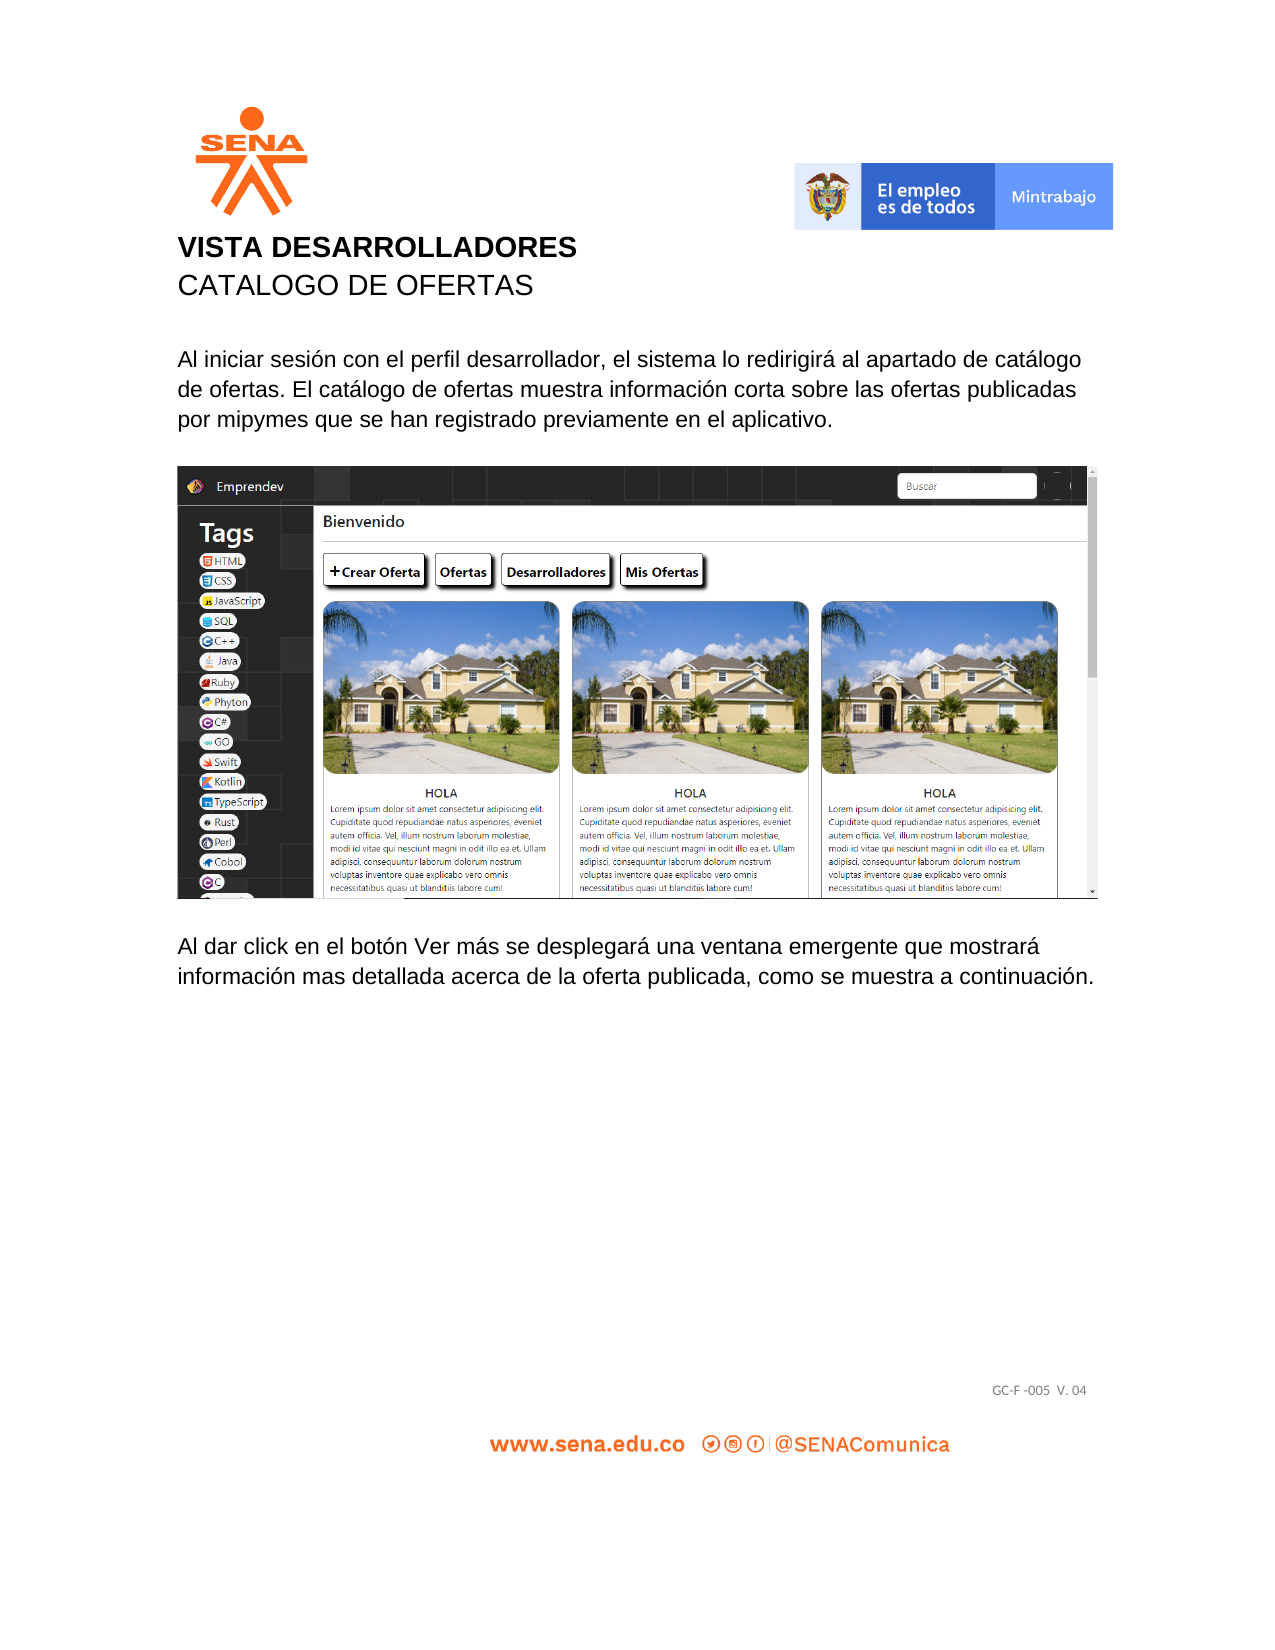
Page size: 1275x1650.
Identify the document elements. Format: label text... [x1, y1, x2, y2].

text Al iniciar sesión con el perfil desarrollador, el sistema lo redirigirá al apartado de catálogo de ofertas. El catálogo de ofertas muestra información corta sobre las ofertas publicadas por mipymes que se han registrado previamente en el aplicativo. [177, 346, 1098, 432]
text CATALOGO DE OFERTAS [177, 268, 1098, 302]
text VISTA DESARROLLADORES [177, 230, 1098, 263]
picture [177, 466, 1098, 899]
picture [478, 1423, 960, 1464]
picture [177, 85, 325, 230]
text Al dar click en el botón Ver más se desplegará una ventana emergente que mostrará información mas detallada acerca de la oferta publicada, como se muestra a continuación. [177, 933, 1098, 990]
picture [794, 163, 1114, 230]
